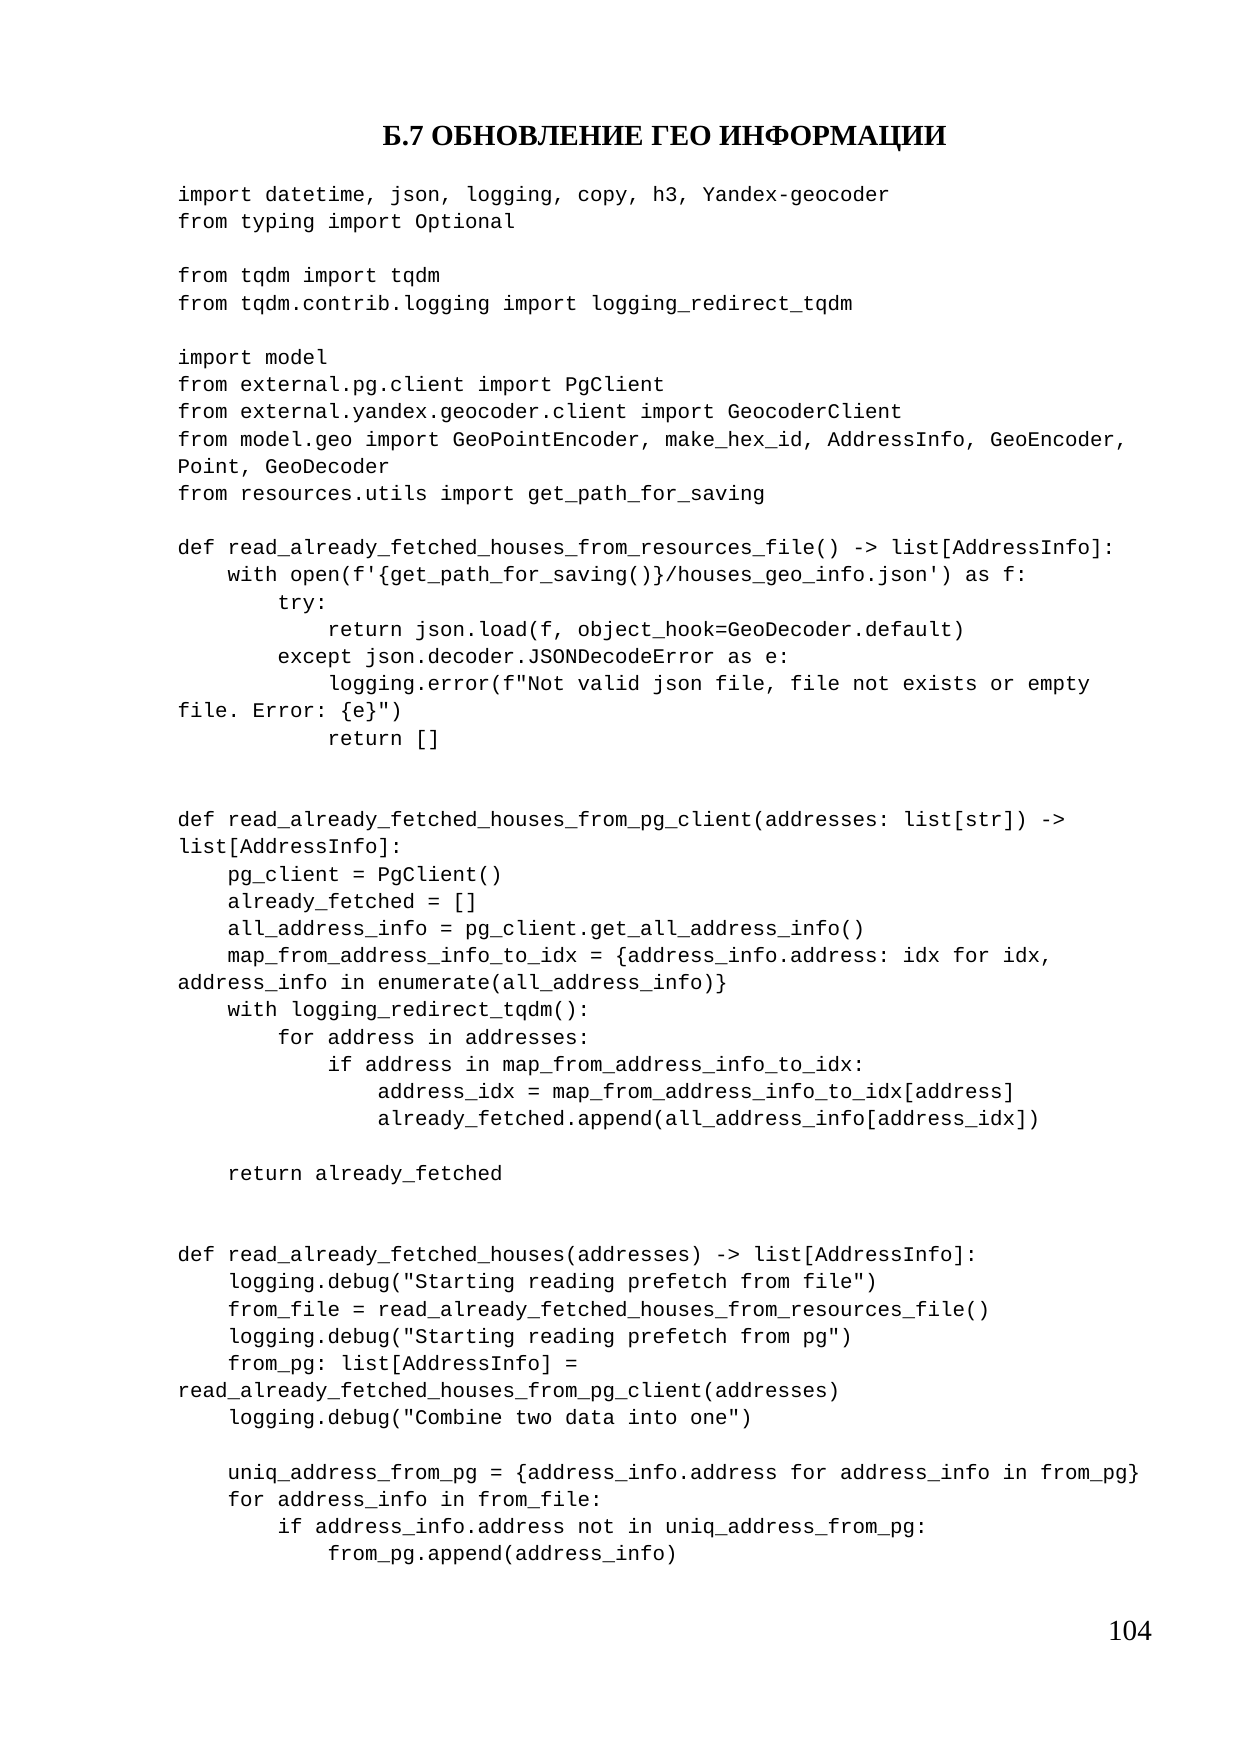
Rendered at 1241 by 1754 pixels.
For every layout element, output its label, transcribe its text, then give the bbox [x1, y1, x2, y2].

text from_file = read_already_fetched_houses_from_resources_file() [177, 1298, 1152, 1322]
text from tqdm import tqdm [177, 265, 1152, 289]
text def read_already_fetched_houses_from_resources_file() -> list[AddressInfo]: [177, 537, 1152, 561]
text from_pg.append(address_info) [177, 1543, 1152, 1567]
text already_fetched = [] [177, 891, 1152, 914]
text except json.decoder.JSONDecodeError as e: [177, 646, 1152, 670]
text from resources.utils import get_path_for_saving [177, 483, 1152, 507]
text if address in map_from_address_info_to_idx: [177, 1054, 1152, 1077]
text try: [177, 592, 1152, 615]
text address_idx = map_from_address_info_to_idx[address] [177, 1081, 1152, 1105]
text return json.load(f, object_hook=GeoDecoder.default) [177, 619, 1152, 642]
text def read_already_fetched_houses_from_pg_client(addresses: list[str]) -> list[AddressInfo]: [177, 809, 1152, 860]
text logging.error(f"Not valid json file, file not exists or empty file. Error: {e}") [177, 673, 1152, 724]
text import datetime, json, logging, copy, h3, Yandex-geocoder [177, 184, 1152, 207]
text all_address_info = pg_client.get_all_address_info() [177, 918, 1152, 942]
text def read_already_fetched_houses(addresses) -> list[AddressInfo]: [177, 1244, 1152, 1268]
subtitle Б.7 ОБНОВЛЕНИЕ ГЕО ИНФОРМАЦИИ [177, 118, 1152, 152]
text logging.debug("Starting reading prefetch from file") [177, 1271, 1152, 1295]
text logging.debug("Combine two data into one") [177, 1407, 1152, 1431]
text with open(f'{get_path_for_saving()}/houses_geo_info.json') as f: [177, 564, 1152, 588]
text import model [177, 347, 1152, 371]
text map_from_address_info_to_idx = {address_info.address: idx for idx, address_info in enumerate(all_address_info)} [177, 945, 1152, 996]
text logging.debug("Starting reading prefetch from pg") [177, 1326, 1152, 1349]
text from model.geo import GeoPointEncoder, make_hex_id, AddressInfo, GeoEncoder, Point, GeoDecoder [177, 428, 1152, 479]
text uniq_address_from_pg = {address_info.address for address_info in from_pg} [177, 1462, 1152, 1485]
text from typing import Optional [177, 211, 1152, 235]
text for address_info in from_file: [177, 1489, 1152, 1512]
text from tqdm.contrib.logging import logging_redirect_tqdm [177, 293, 1152, 316]
text from_pg: list[AddressInfo] = read_already_fetched_houses_from_pg_client(addresses) [177, 1353, 1152, 1404]
text for address in addresses: [177, 1027, 1152, 1050]
text if address_info.address not in uniq_address_from_pg: [177, 1516, 1152, 1540]
text from external.yandex.geocoder.client import GeocoderClient [177, 401, 1152, 425]
text return [] [177, 728, 1152, 751]
text already_fetched.append(all_address_info[address_idx]) [177, 1108, 1152, 1132]
text with logging_redirect_tqdm(): [177, 999, 1152, 1023]
text return already_fetched [177, 1163, 1152, 1186]
text from external.pg.client import PgClient [177, 374, 1152, 398]
text pg_client = PgClient() [177, 863, 1152, 887]
